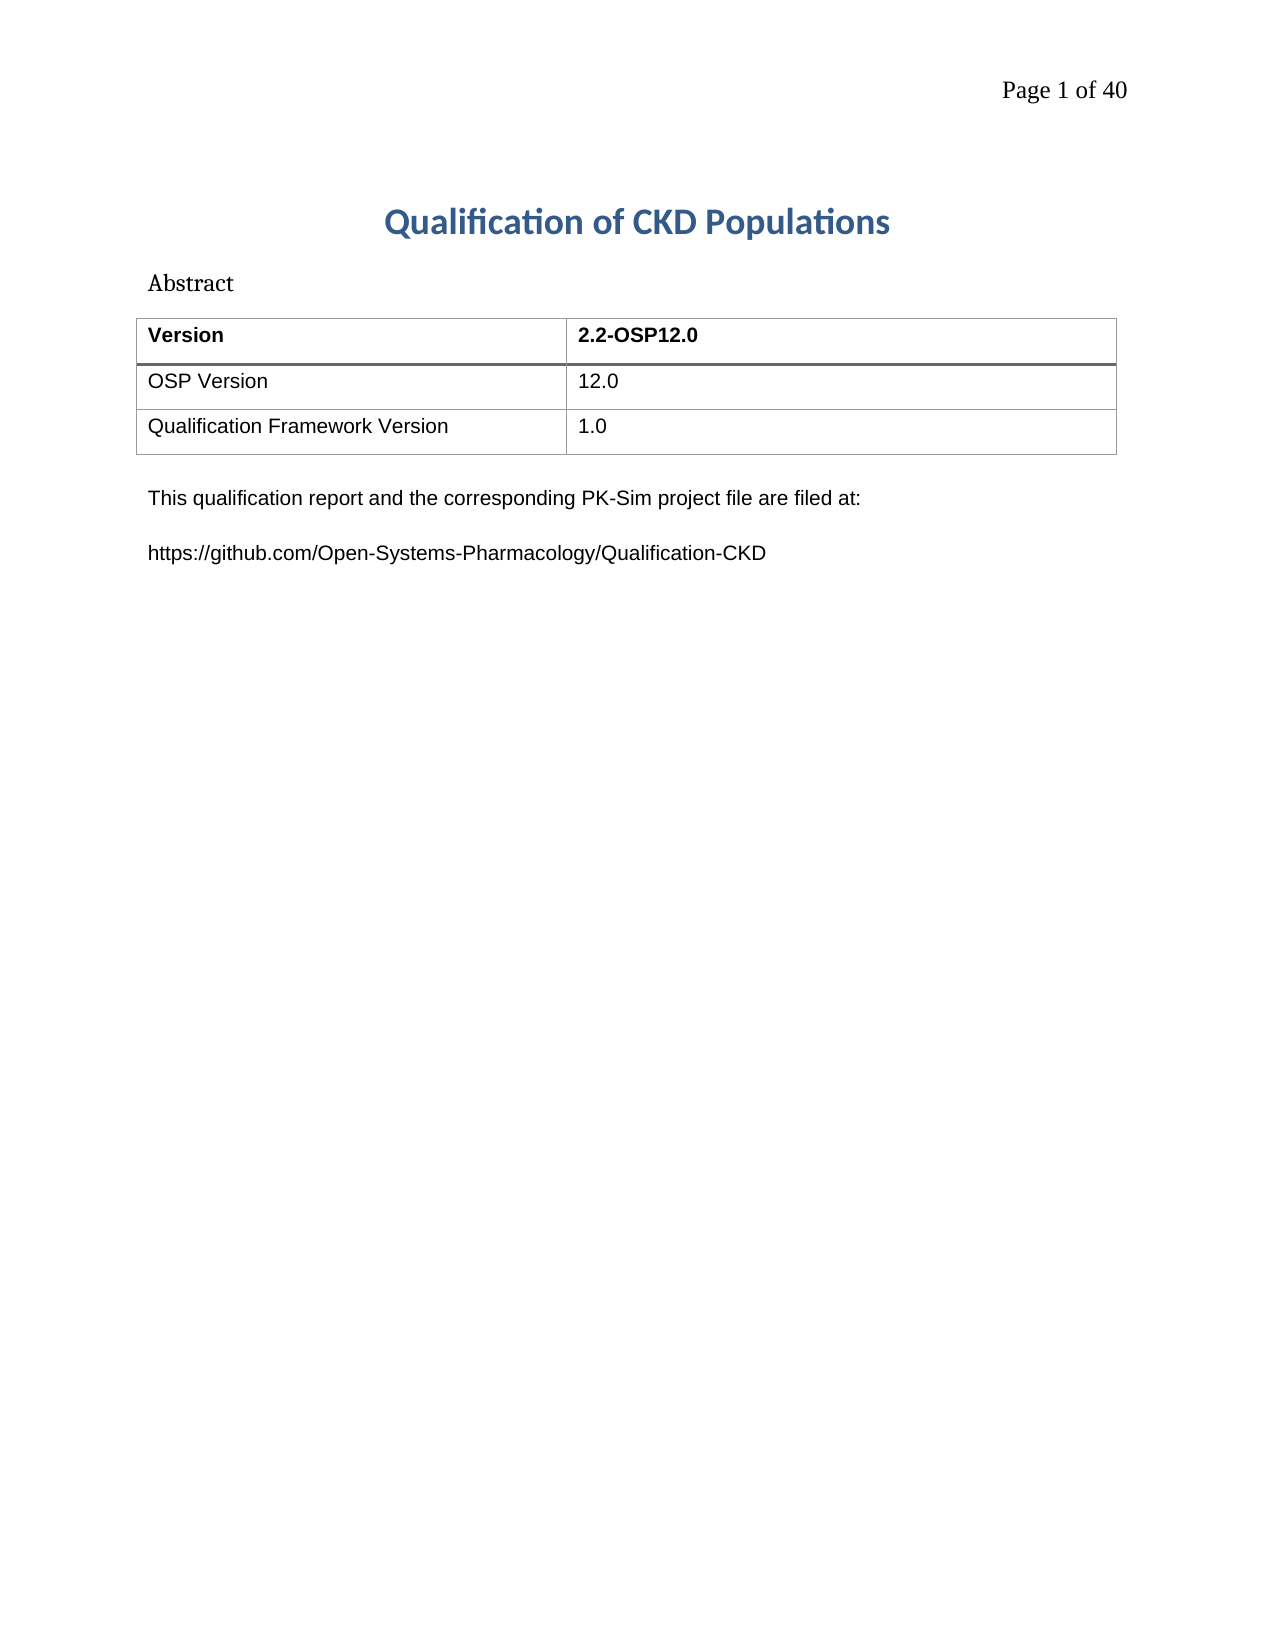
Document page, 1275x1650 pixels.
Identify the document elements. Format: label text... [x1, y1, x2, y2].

table_cell Qualification Framework Version [137, 410, 566, 453]
text This qualification report and the corresponding PK-Sim project file are filed at: [148, 486, 1127, 510]
table_header Version [137, 319, 566, 362]
table_header 2.2-OSP12.0 [567, 319, 1116, 362]
table_cell 1.0 [567, 410, 1116, 453]
text https://github.com/Open-Systems-Pharmacology/Qualification-CKD [148, 541, 1127, 565]
table_cell 12.0 [567, 366, 1116, 409]
table_cell OSP Version [137, 366, 566, 409]
title Qualification of CKD Populations [148, 198, 1127, 243]
